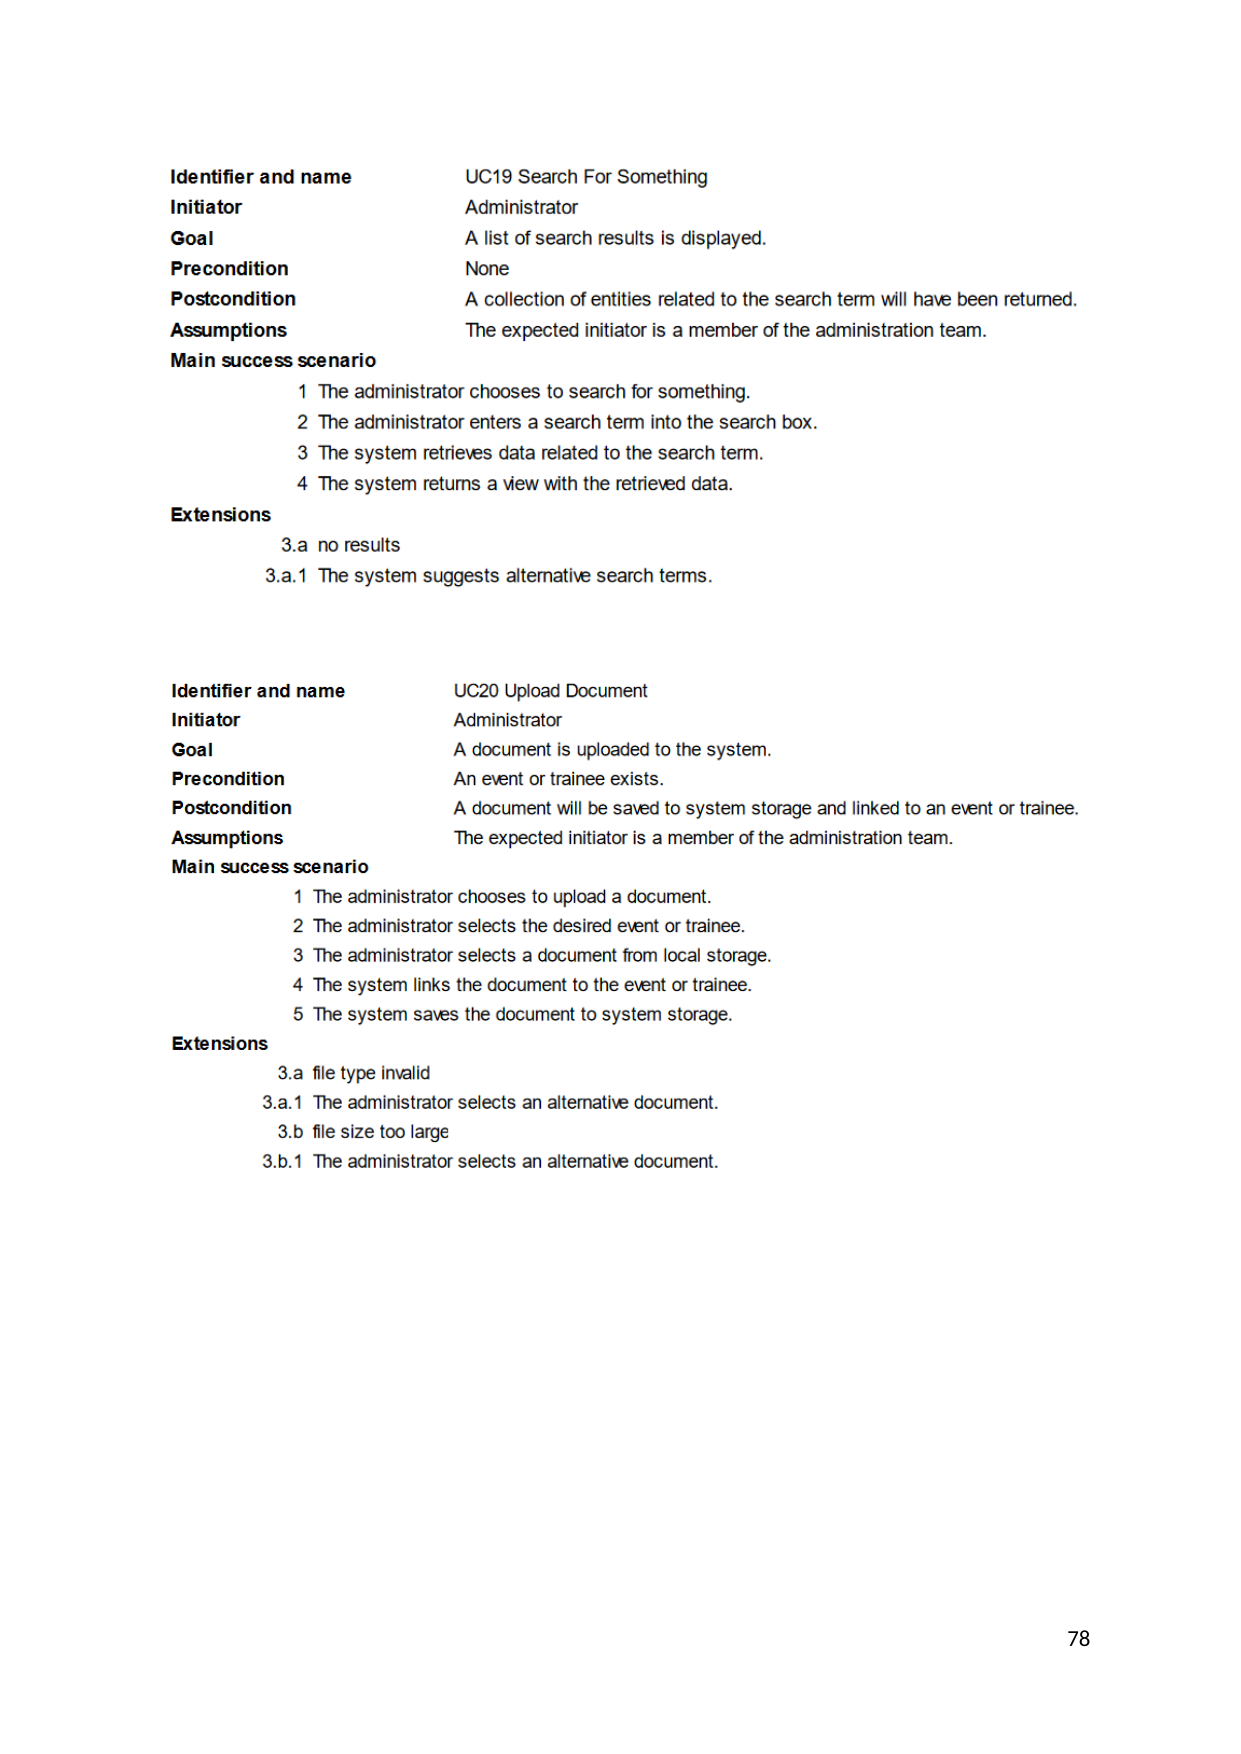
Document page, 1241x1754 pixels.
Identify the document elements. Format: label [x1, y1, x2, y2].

picture [150, 658, 1091, 1232]
picture [150, 150, 1091, 652]
